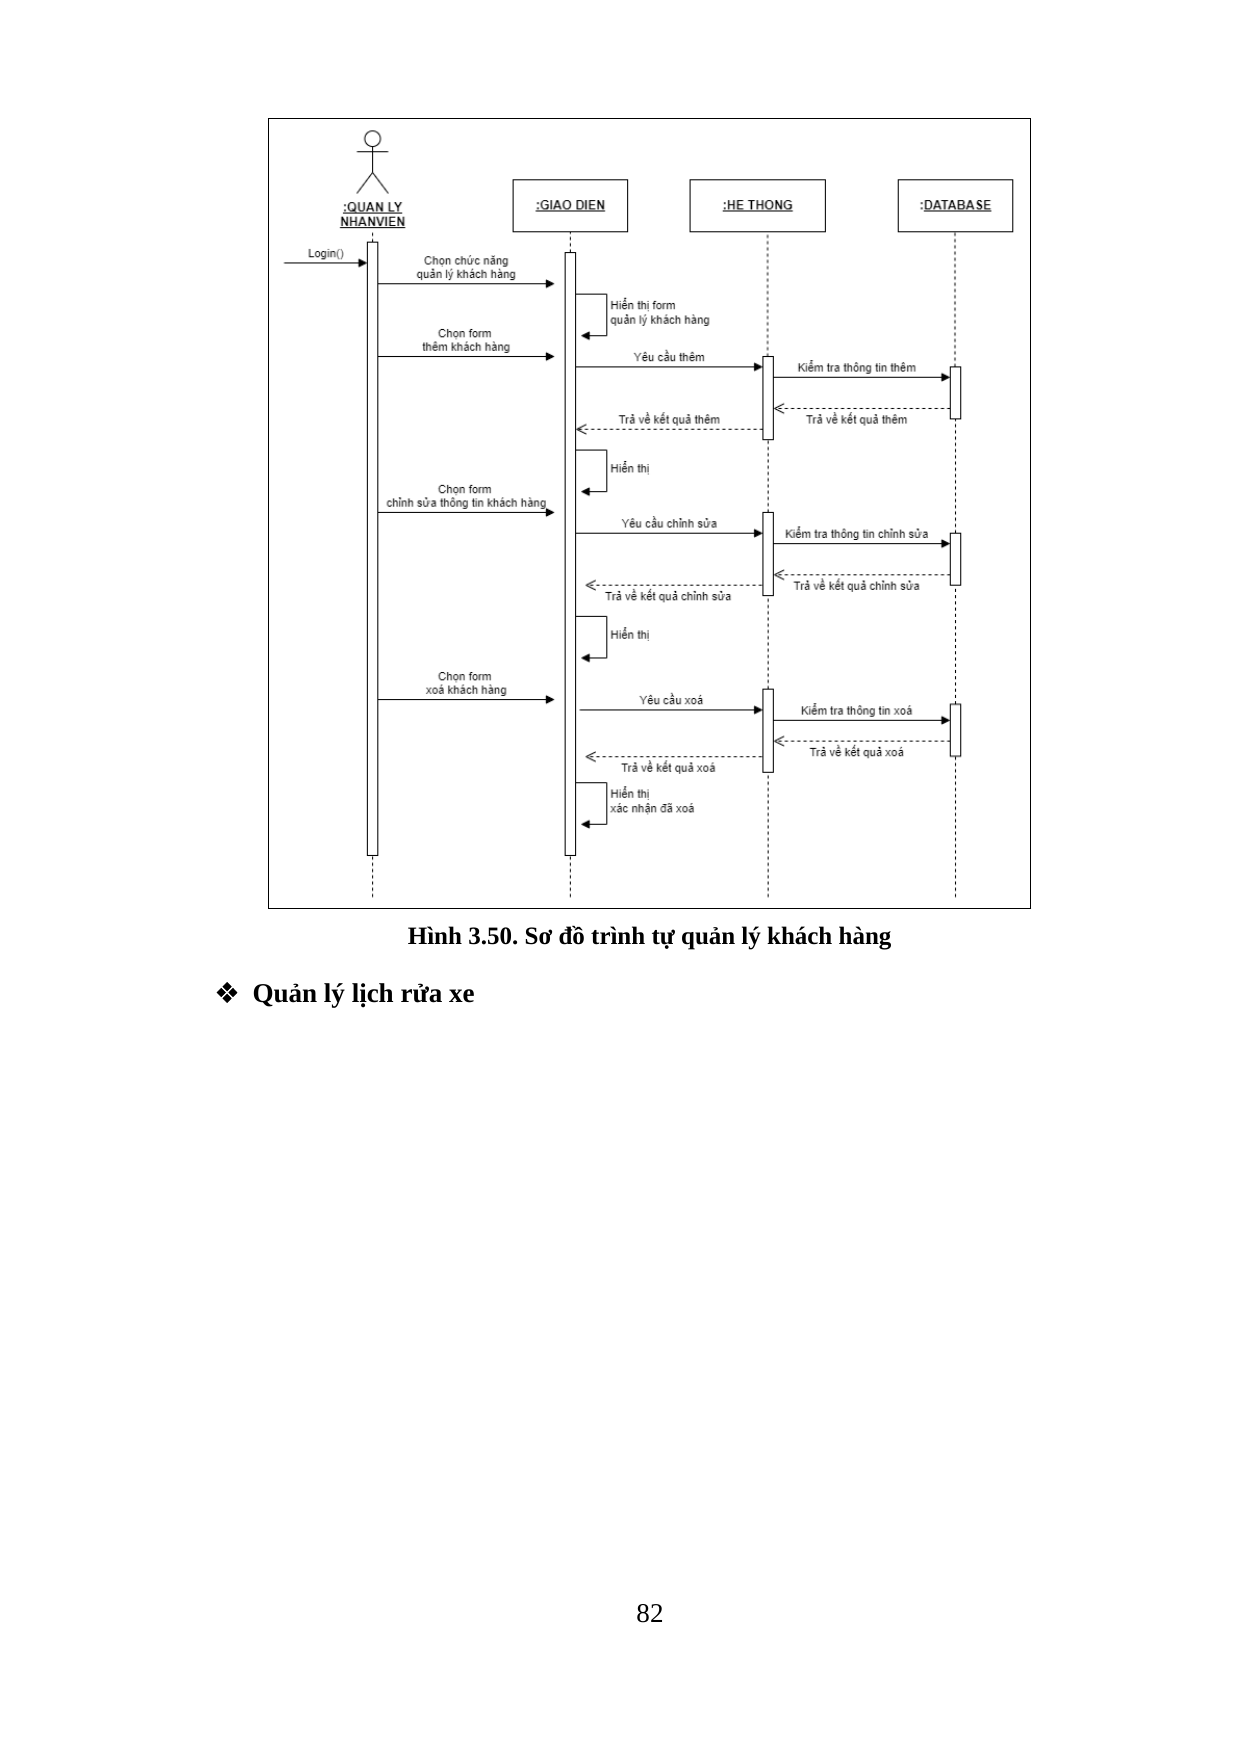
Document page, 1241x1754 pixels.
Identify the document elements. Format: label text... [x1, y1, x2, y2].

list Quản lý lịch rửa xe [177, 977, 1122, 1008]
picture [269, 119, 1030, 908]
